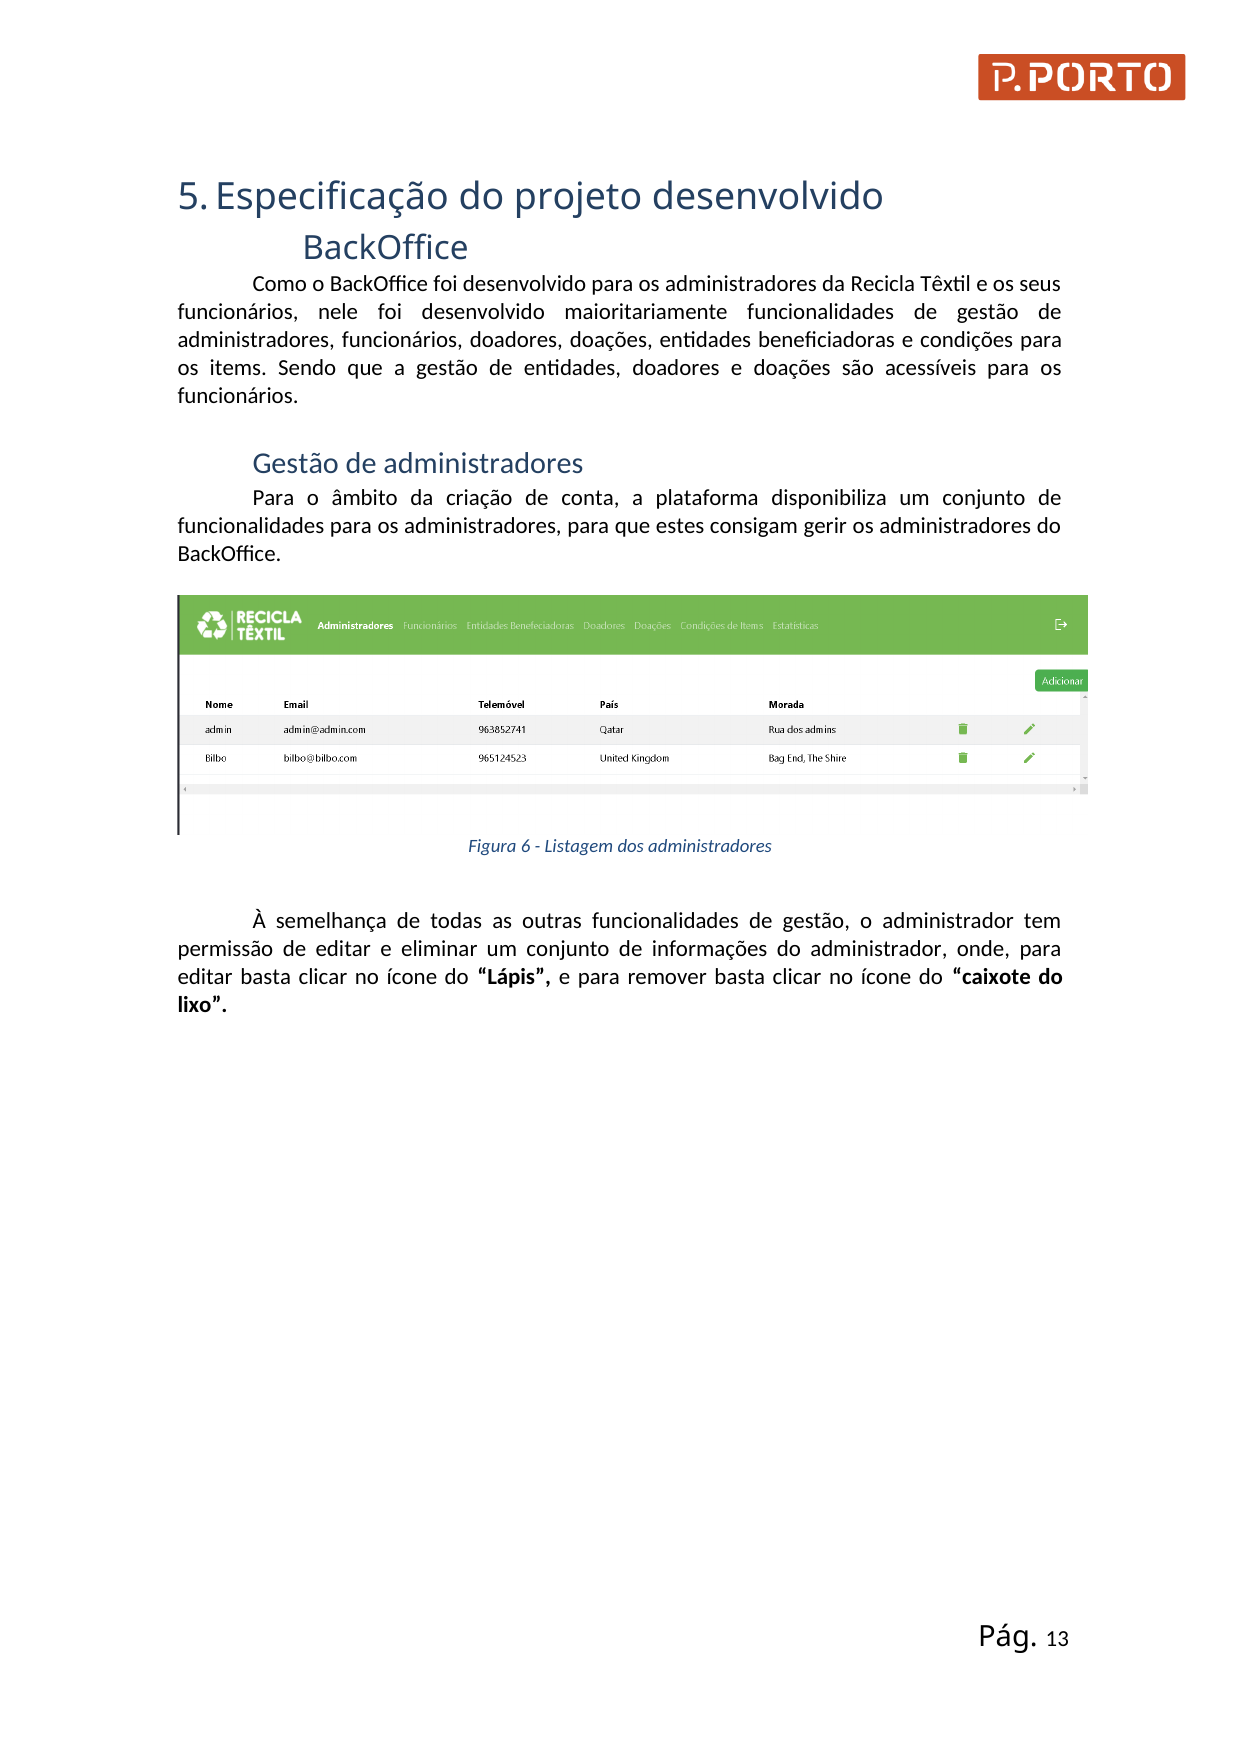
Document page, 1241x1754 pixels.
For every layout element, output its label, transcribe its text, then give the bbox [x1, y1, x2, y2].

text Figura 6 - Listagem dos administradores [177, 835, 1063, 857]
subtitle Gestão de administradores [177, 437, 1063, 483]
subtitle Especificação do projeto desenvolvido [177, 169, 1063, 220]
text Como o BackOffice foi desenvolvido para os administradores da Recicla Têxtil e os seus funcionários, nele foi desenvolvido maioritariamente funcionalidades de gestão de administradores, funcionários, doadores, doações, entidades beneficiadoras e condições para os items. Sendo que a gestão de entidades, doadores e doações são acessíveis para os funcionários. [177, 269, 1063, 409]
picture [978, 54, 1186, 101]
picture [177, 595, 1088, 835]
text Para o âmbito da criação de conta, a plataforma disponibiliza um conjunto de funcionalidades para os administradores, para que estes consigam gerir os administradores do BackOffice. [177, 483, 1063, 567]
subtitle BackOffice [302, 224, 1063, 269]
text À semelhança de todas as outras funcionalidades de gestão, o administrador tem permissão de editar e eliminar um conjunto de informações do administrador, onde, para editar basta clicar no ícone do “Lápis”, e para remover basta clicar no ícone do “caixote do lixo”. [177, 906, 1063, 1018]
